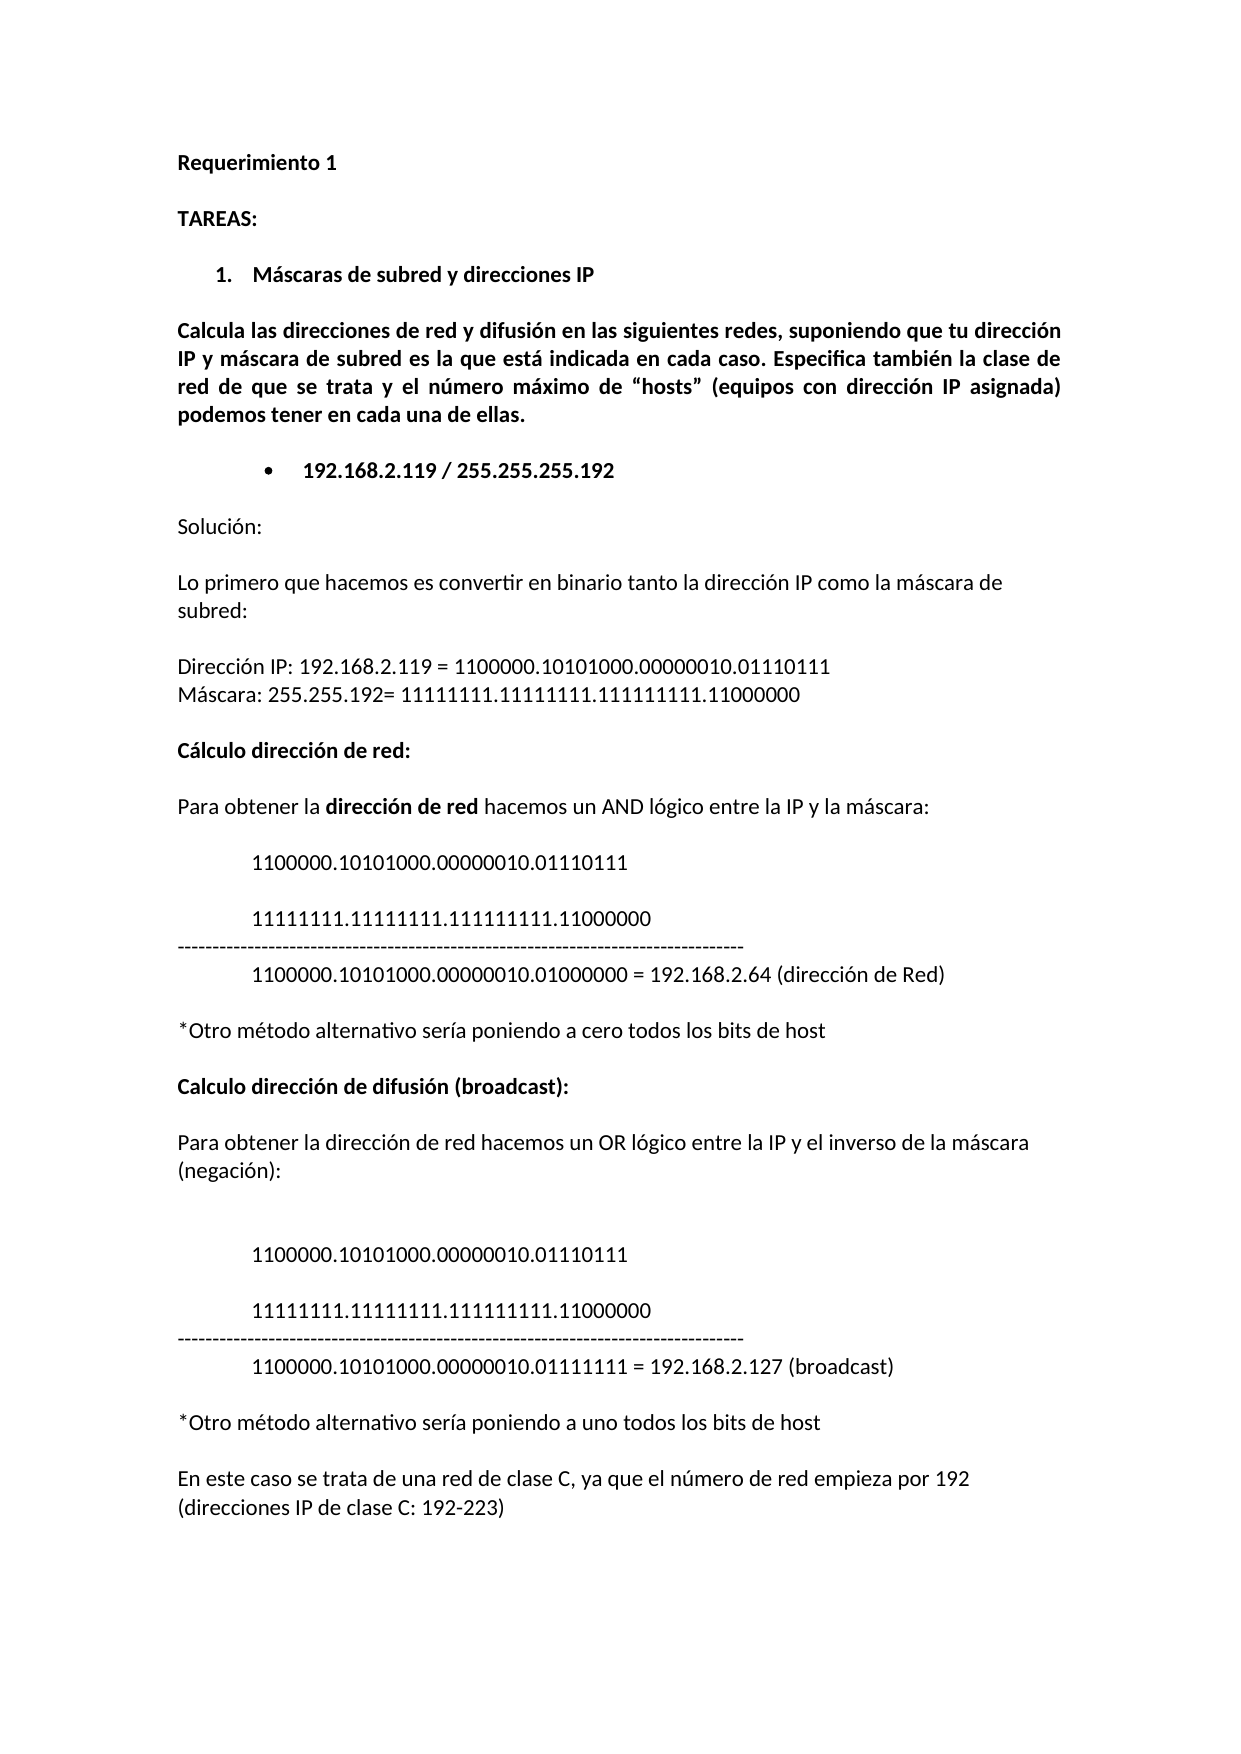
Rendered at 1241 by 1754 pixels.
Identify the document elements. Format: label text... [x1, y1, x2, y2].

text Lo primero que hacemos es convertir en binario tanto la dirección IP como la máscara de subred: [177, 568, 1038, 624]
text --------------------------------------------------------------------------------- [177, 932, 1038, 960]
text Máscara: 255.255.192= 11111111.11111111.111111111.11000000 [177, 680, 1038, 708]
text Calcula las direcciones de red y difusión en las siguientes redes, suponiendo que tu dirección IP y máscara de subred es la que está indicada en cada caso. Especifica también la clase de red de que se trata y el número máximo de “hosts” (equipos con dirección IP asignada) podemos tener en cada una de ellas. [177, 316, 1063, 428]
text Solución: [177, 512, 1038, 540]
list Máscaras de subred y direcciones IP [215, 260, 1038, 288]
text Cálculo dirección de red: [177, 736, 1038, 764]
text Para obtener la dirección de red hacemos un AND lógico entre la IP y la máscara: [177, 792, 1038, 820]
list 192.168.2.119 / 255.255.255.192 [265, 456, 1038, 484]
text --------------------------------------------------------------------------------- [177, 1324, 1038, 1352]
text 1100000.10101000.00000010.01000000 = 192.168.2.64 (dirección de Red) [191, 960, 1038, 988]
text Para obtener la dirección de red hacemos un OR lógico entre la IP y el inverso de la máscara (negación): [177, 1128, 1038, 1184]
text Requerimiento 1 [177, 148, 1063, 176]
text 1100000.10101000.00000010.01110111 [177, 848, 1038, 876]
text 11111111.11111111.111111111.11000000 [177, 1296, 1038, 1324]
text 1100000.10101000.00000010.01110111 [177, 1240, 1038, 1268]
text *Otro método alternativo sería poniendo a uno todos los bits de host [177, 1408, 1038, 1437]
text TAREAS: [177, 204, 1063, 232]
text *Otro método alternativo sería poniendo a cero todos los bits de host [177, 1016, 1038, 1044]
text Calculo dirección de difusión (broadcast): [177, 1072, 1038, 1100]
text En este caso se trata de una red de clase C, ya que el número de red empieza por 192 (direcciones IP de clase C: 192-223) [177, 1464, 1038, 1521]
text 11111111.11111111.111111111.11000000 [177, 904, 1038, 932]
text 1100000.10101000.00000010.01111111 = 192.168.2.127 (broadcast) [177, 1352, 1038, 1381]
text Dirección IP: 192.168.2.119 = 1100000.10101000.00000010.01110111 [177, 652, 1038, 680]
